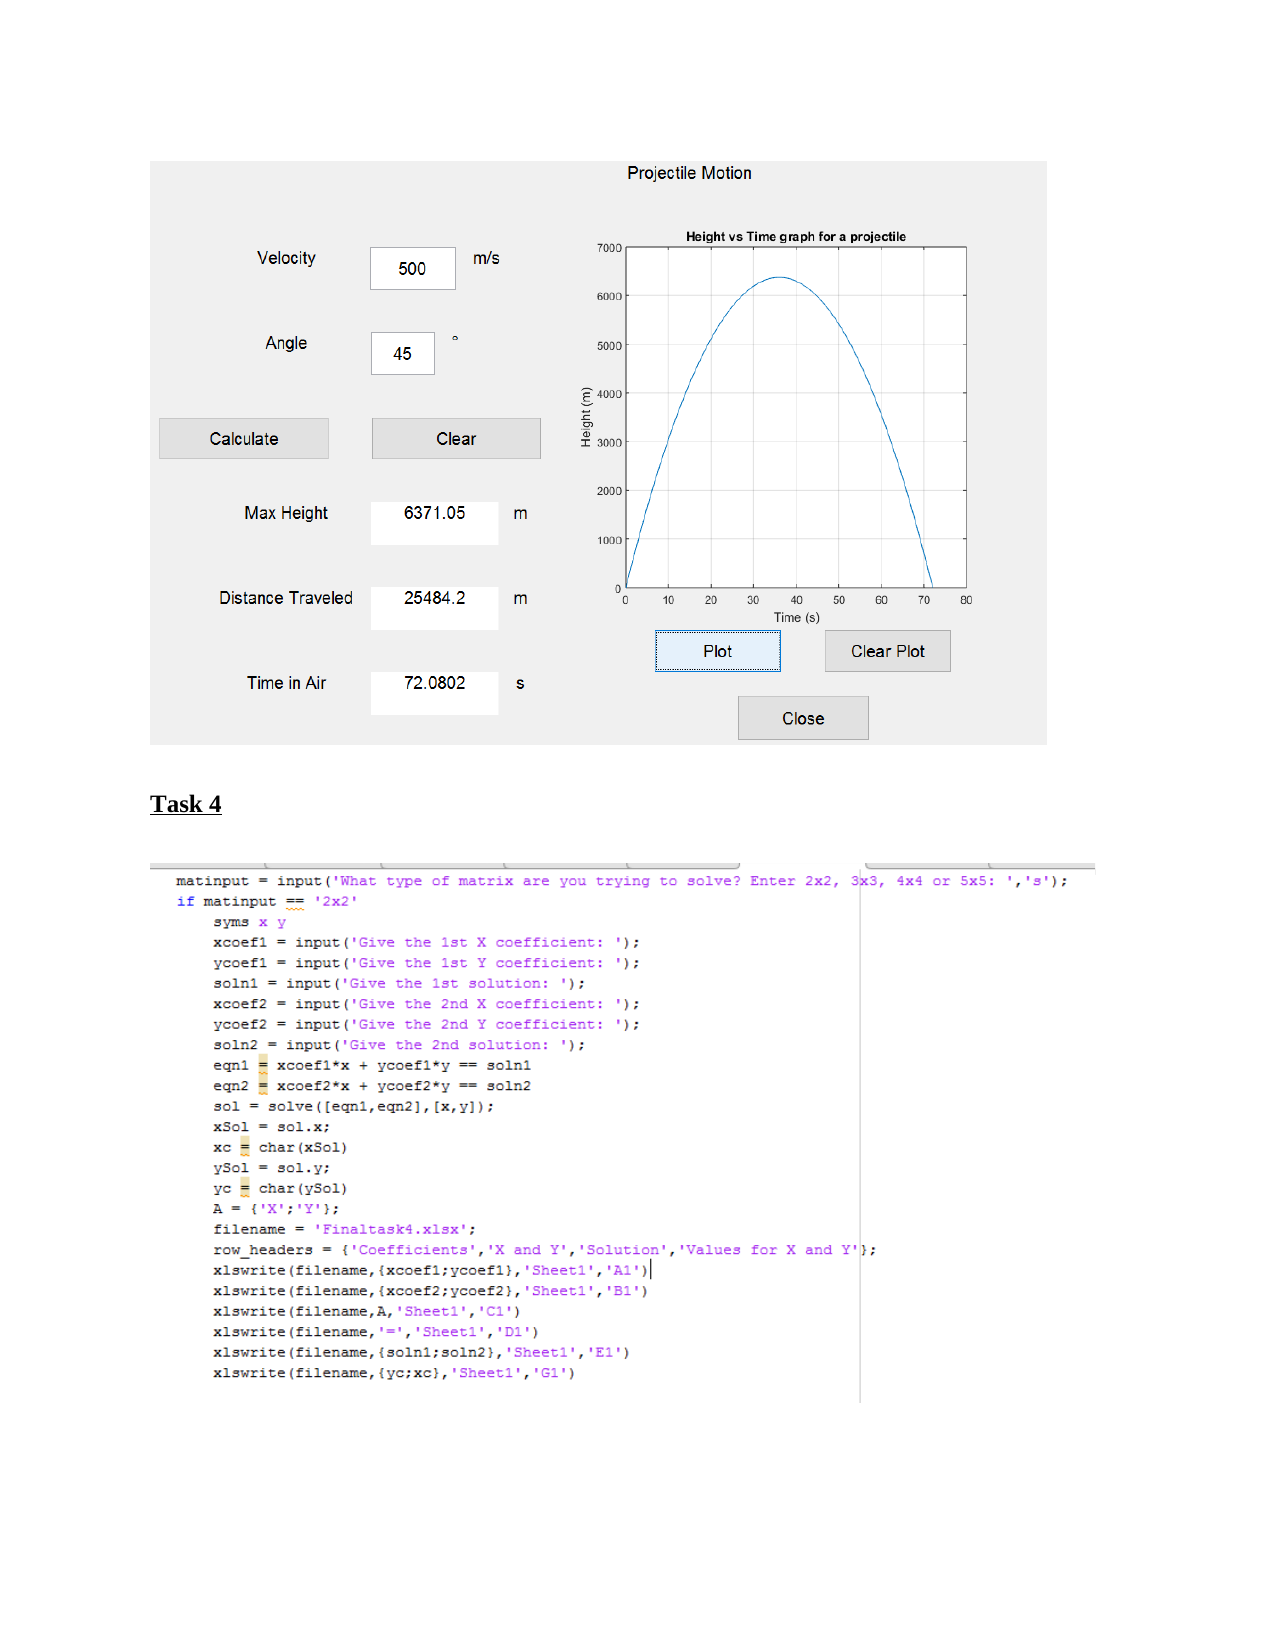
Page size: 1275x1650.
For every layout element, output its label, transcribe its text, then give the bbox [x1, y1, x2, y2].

picture [150, 863, 1096, 1403]
picture [150, 150, 1047, 745]
text Task 4 [150, 789, 1125, 818]
